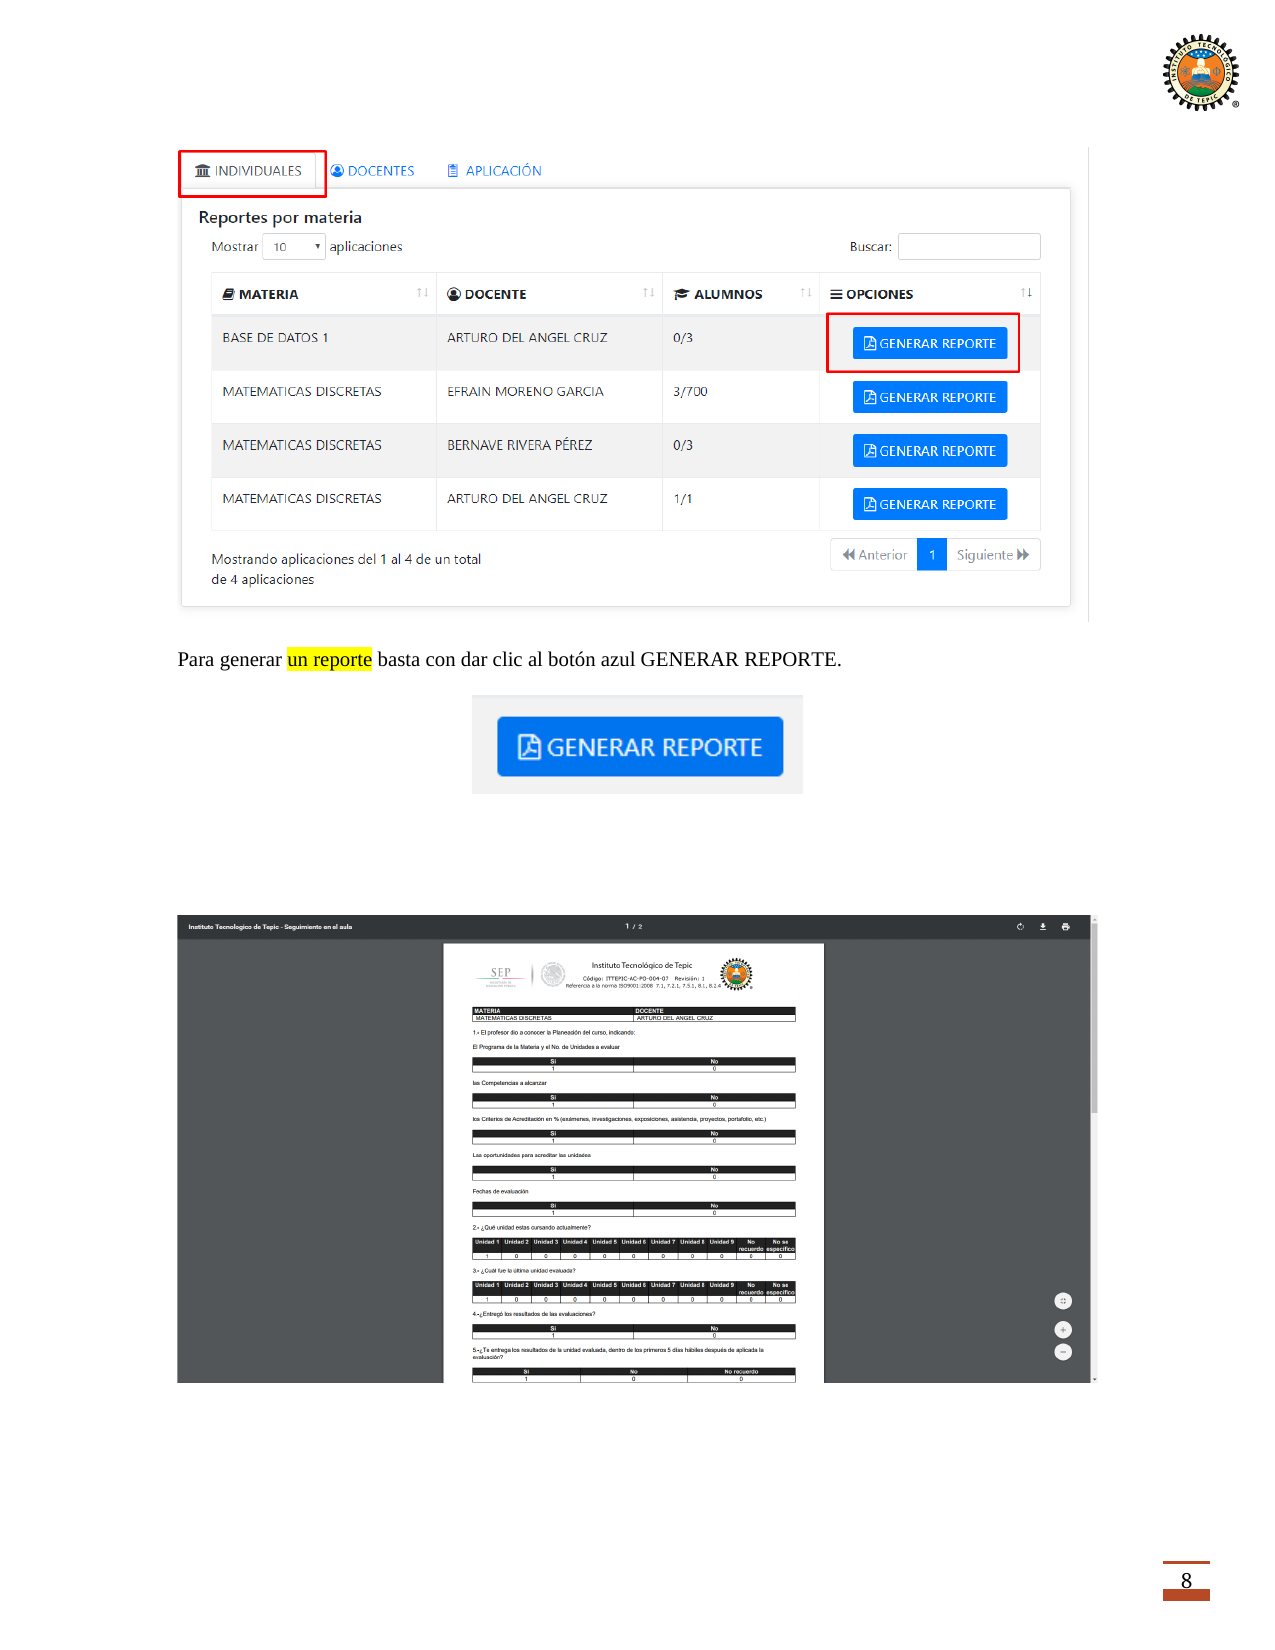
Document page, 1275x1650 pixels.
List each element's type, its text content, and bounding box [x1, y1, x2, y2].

text Para generar un reporte basta con dar clic al botón azul GENERAR REPORTE. [372, 647, 1098, 671]
picture [177, 147, 1098, 622]
picture [471, 695, 804, 794]
picture [1161, 32, 1241, 113]
picture [177, 915, 1098, 1383]
